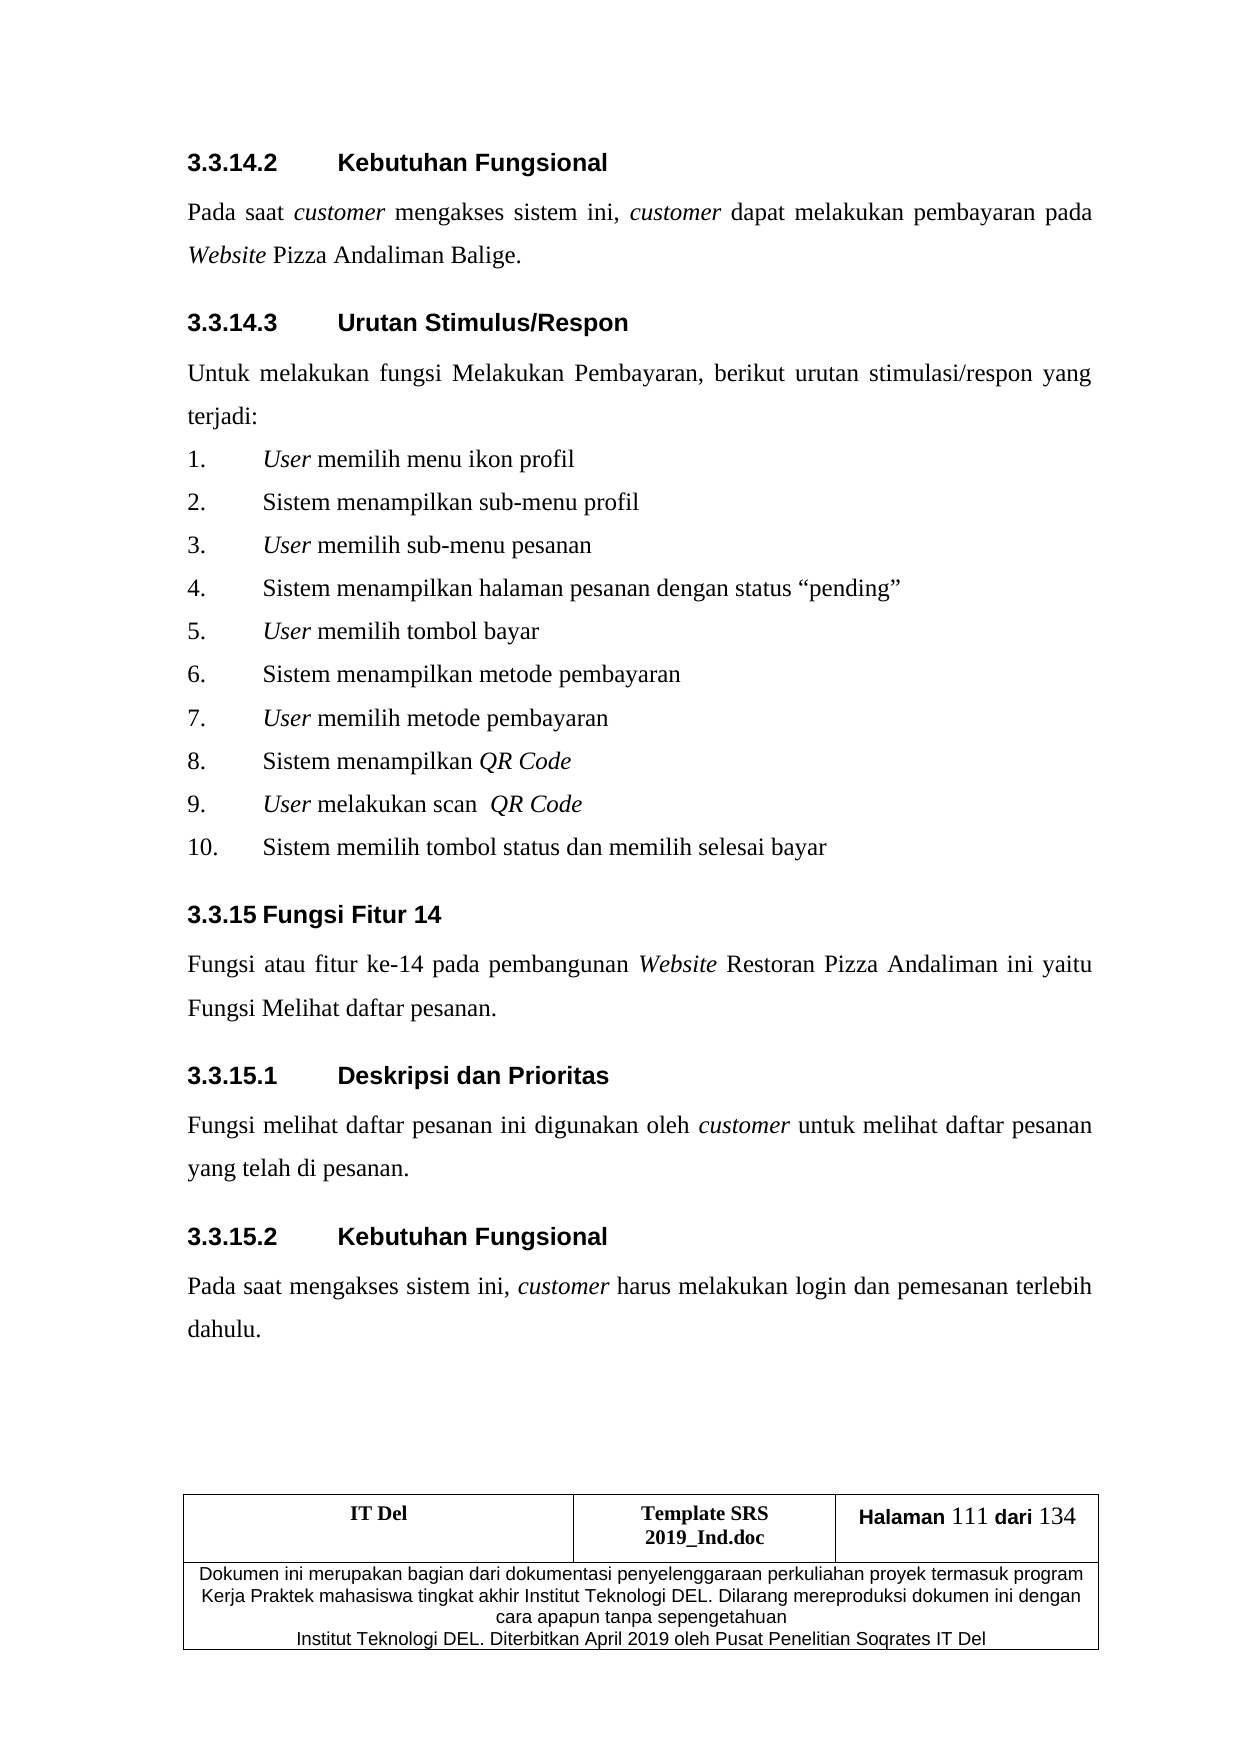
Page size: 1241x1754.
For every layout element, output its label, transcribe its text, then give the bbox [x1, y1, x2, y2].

text Untuk melakukan fungsi Melakukan Pembayaran, berikut urutan stimulasi/respon yang terjadi: [187, 358, 1092, 429]
subtitle Kebutuhan Fungsional [187, 1221, 1092, 1250]
list Sistem menampilkan QR Code [187, 746, 1092, 774]
list User memilih menu ikon profil [187, 444, 1092, 473]
list User memilih sub-menu pesanan [187, 530, 1092, 559]
text Pada saat mengakses sistem ini, customer harus melakukan login dan pemesanan terlebih dahulu. [187, 1271, 1092, 1343]
list User melakukan scan QR Code [187, 789, 1092, 818]
subtitle Kebutuhan Fungsional [187, 148, 1092, 176]
list User memilih metode pembayaran [187, 703, 1092, 731]
list Sistem menampilkan sub-menu profil [187, 487, 1092, 516]
list Sistem memilih tombol status dan memilih selesai bayar [187, 832, 1092, 861]
text Fungsi melihat daftar pesanan ini digunakan oleh customer untuk melihat daftar pesanan yang telah di pesanan. [187, 1110, 1092, 1182]
subtitle Fungsi Fitur 14 [187, 900, 1092, 929]
list Sistem menampilkan metode pembayaran [187, 659, 1092, 688]
text Fungsi atau fitur ke-14 pada pembangunan Website Restoran Pizza Andaliman ini yaitu Fungsi Melihat daftar pesanan. [187, 949, 1092, 1021]
subtitle Urutan Stimulus/Respon [187, 308, 1092, 337]
list Sistem menampilkan halaman pesanan dengan status “pending” [187, 573, 1092, 602]
subtitle Deskripsi dan Prioritas [187, 1061, 1092, 1089]
list User memilih tombol bayar [187, 616, 1092, 645]
text Pada saat customer mengakses sistem ini, customer dapat melakukan pembayaran pada Website Pizza Andaliman Balige. [187, 197, 1092, 269]
